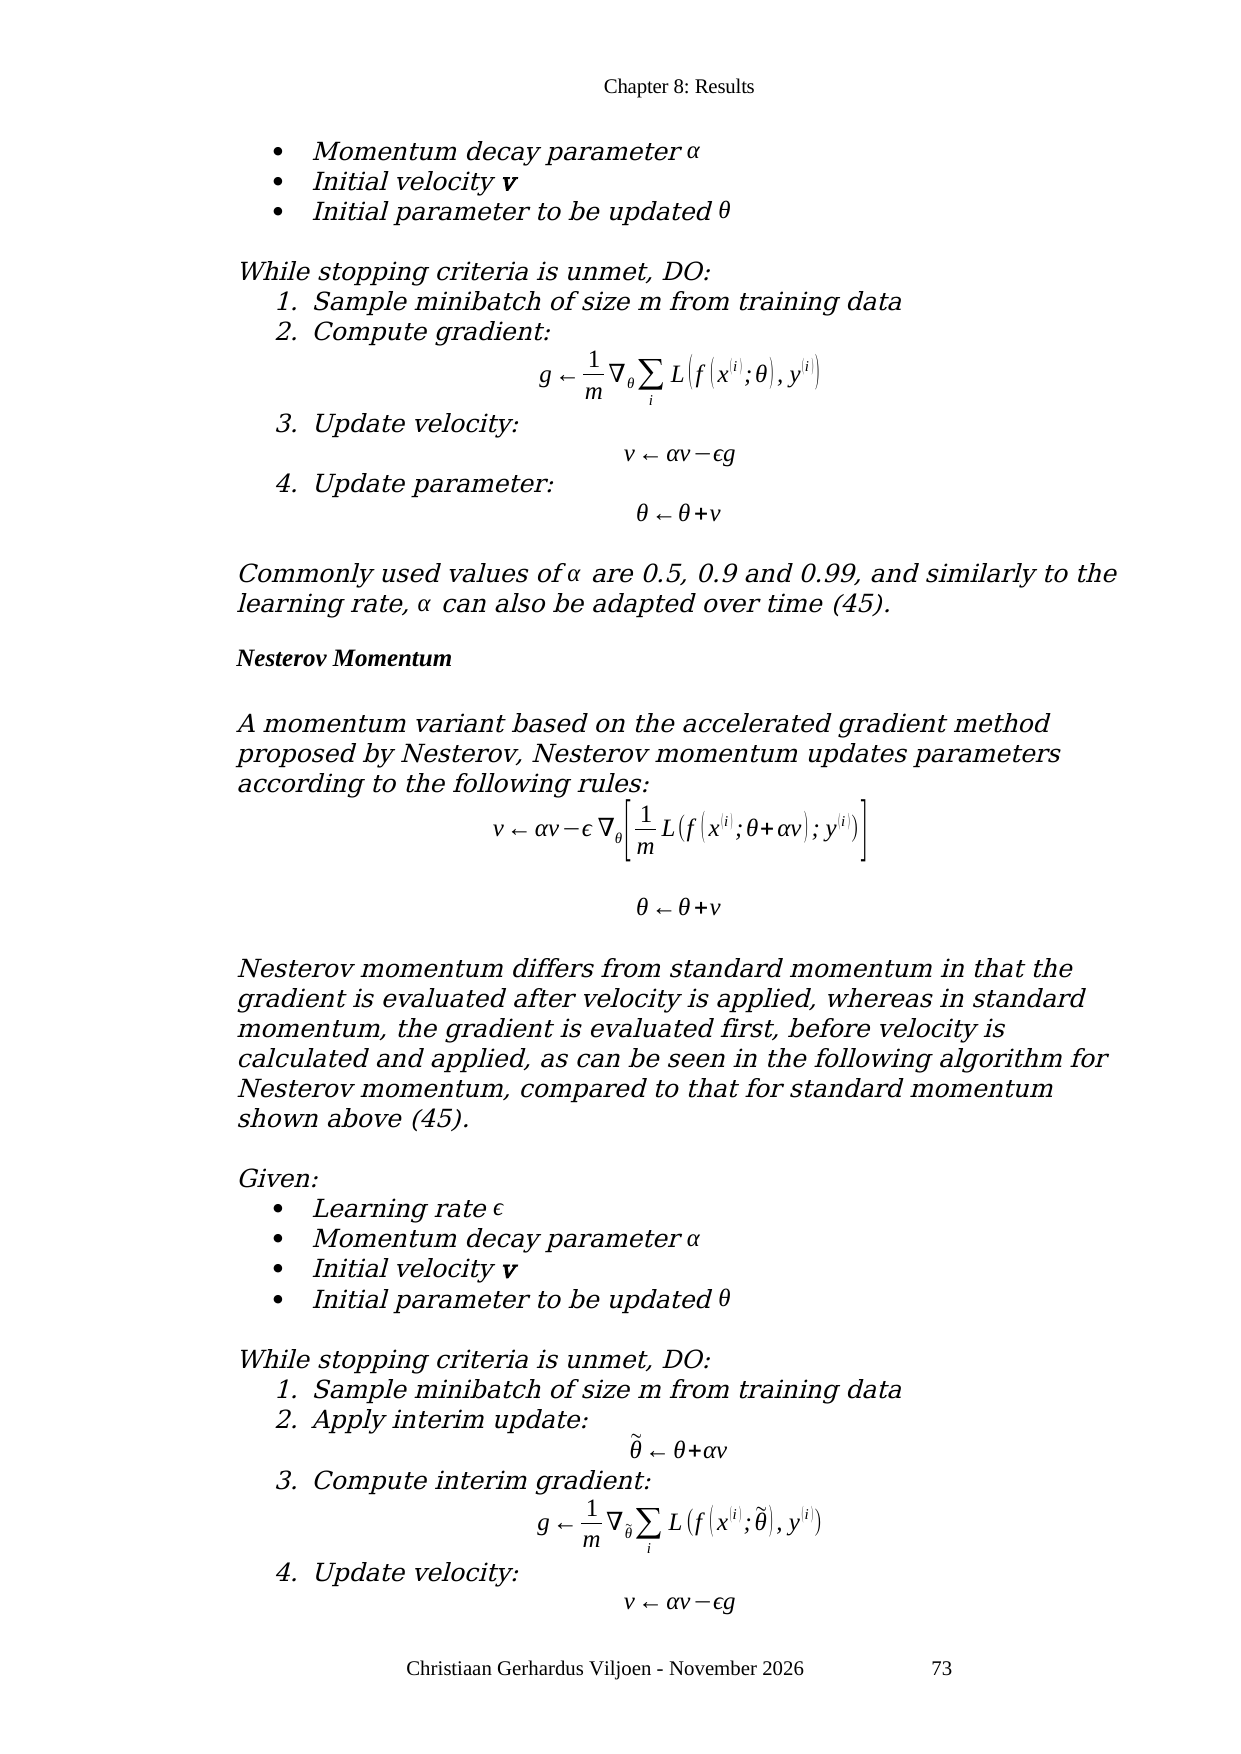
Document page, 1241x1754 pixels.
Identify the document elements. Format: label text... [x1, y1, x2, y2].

list Update parameter: [274, 468, 1122, 498]
list Apply interim update: [274, 1403, 1122, 1433]
subtitle Nesterov Momentum [236, 643, 1122, 672]
text While stopping criteria is unmet, DO: [236, 256, 1122, 286]
list Sample minibatch of size m from training data [274, 1373, 1122, 1403]
text While stopping criteria is unmet, DO: [236, 1343, 1122, 1373]
text A momentum variant based on the accelerated gradient method proposed by Nesterov, Nesterov momentum updates parameters according to the following rules: [236, 708, 1122, 798]
text Nesterov momentum differs from standard momentum in that the gradient is evaluated after velocity is applied, whereas in standard momentum, the gradient is evaluated first, before velocity is calculated and applied, as can be seen in the following algorithm for Nesterov momentum, compared to that for standard momentum shown above . [236, 953, 1122, 1133]
list Initial parameter to be updated [274, 196, 1122, 226]
list Initial parameter to be updated [274, 1283, 1122, 1313]
list Compute gradient: [274, 316, 1122, 346]
list Momentum decay parameter [274, 1223, 1122, 1253]
list Momentum decay parameter [274, 135, 1122, 166]
list Sample minibatch of size m from training data [274, 286, 1122, 316]
list Learning rate [274, 1193, 1122, 1223]
list Initial velocity v [274, 1253, 1122, 1283]
text Given: [236, 1163, 1122, 1193]
list Update velocity: [274, 408, 1122, 438]
text Commonly used values of are 0.5, 0.9 and 0.99, and similarly to the learning rate, can also be adapted over time . [236, 558, 1122, 618]
list Compute interim gradient: [274, 1464, 1122, 1494]
list Initial velocity v [274, 166, 1122, 196]
list Update velocity: [274, 1556, 1122, 1586]
